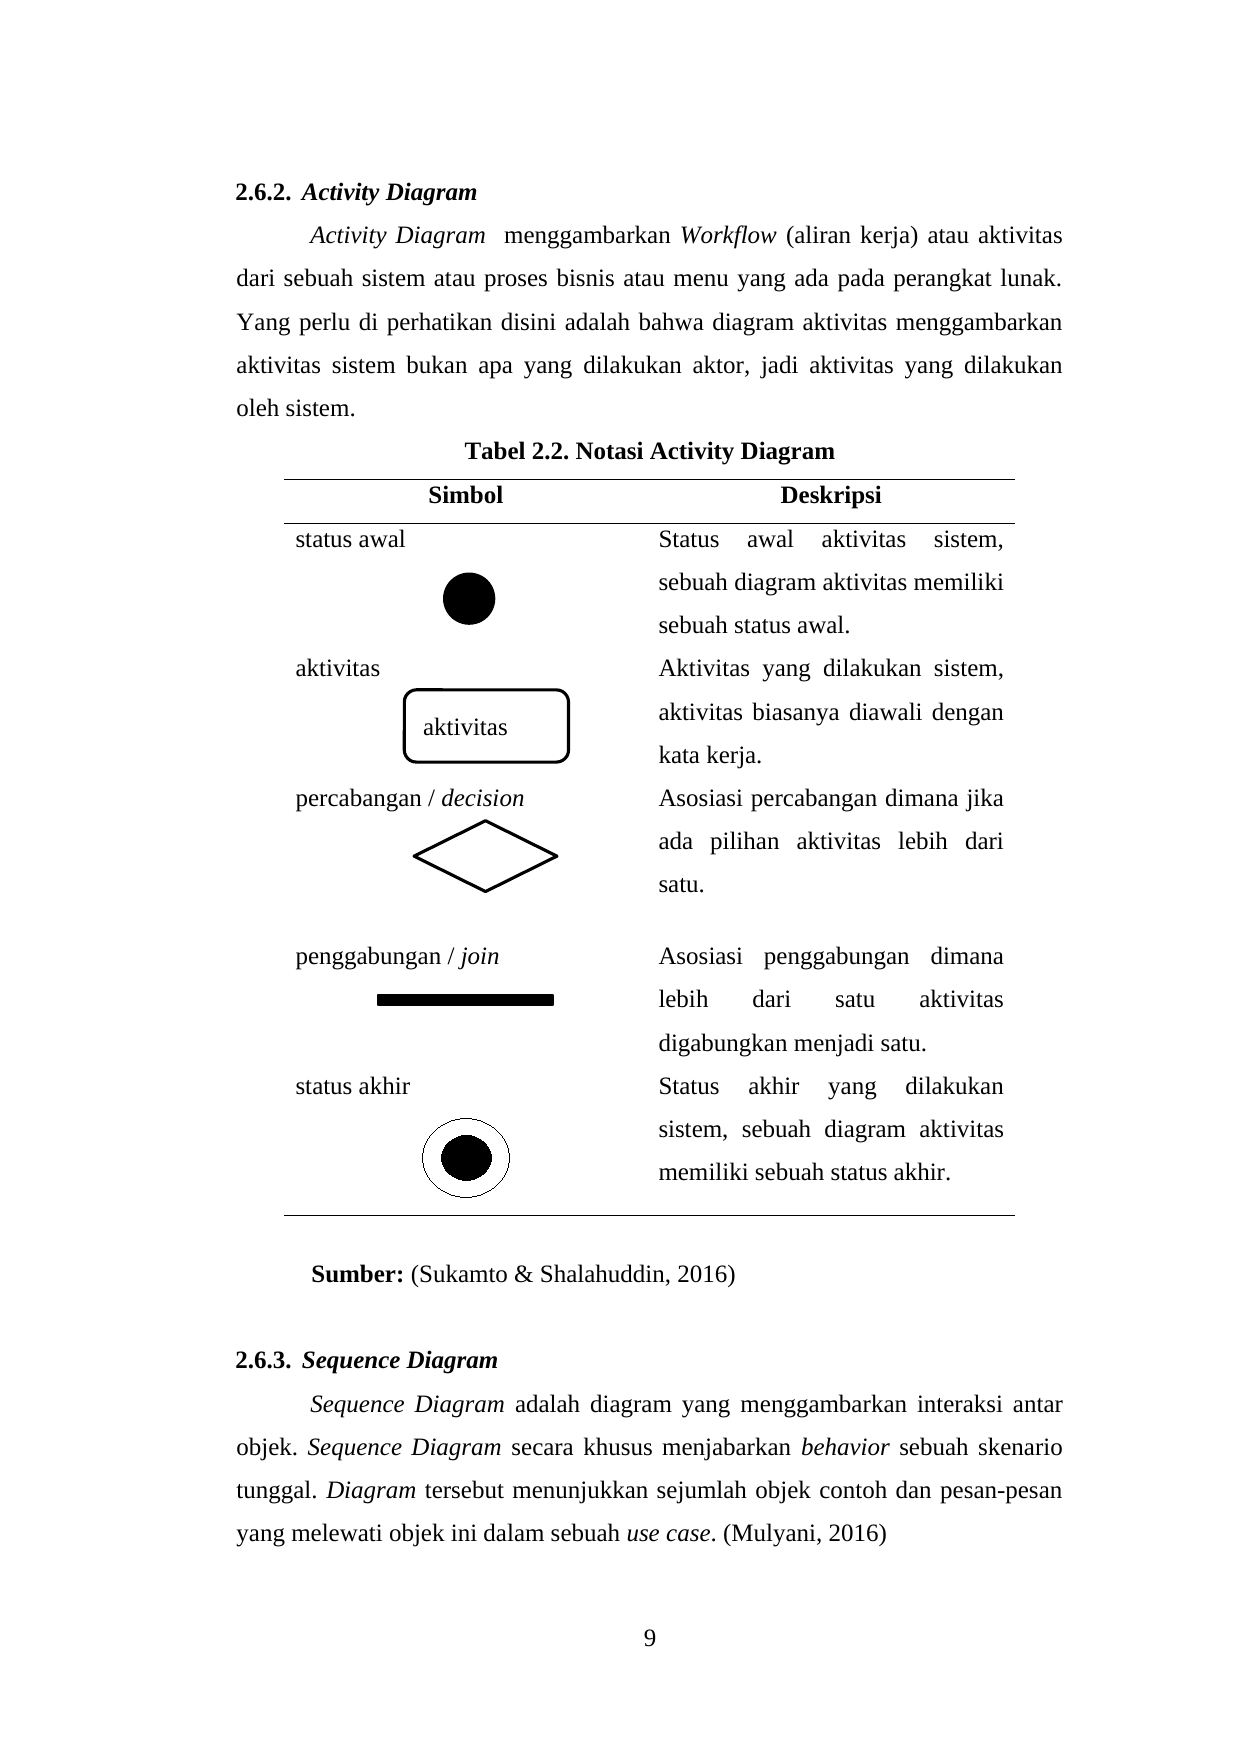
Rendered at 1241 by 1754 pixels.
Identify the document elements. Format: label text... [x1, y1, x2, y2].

table_cell Asosiasi percabangan dimana jika ada pilihan aktivitas lebih dari satu. [647, 783, 1015, 941]
table_cell Asosiasi penggabungan dimana lebih dari satu aktivitas digabungkan menjadi satu. [647, 941, 1015, 1071]
table_cell aktivitas [284, 654, 647, 783]
table_cell Aktivitas yang dilakukan sistem, aktivitas biasanya diawali dengan kata kerja. [647, 654, 1015, 783]
table_header Simbol [284, 480, 647, 523]
table_cell percabangan / decision [284, 783, 647, 941]
text Tabel 2.2. Notasi Activity Diagram [236, 436, 1063, 465]
text Sumber: [236, 1259, 1063, 1288]
text Sequence Diagram adalah diagram yang menggambarkan interaksi antar objek. Sequence Diagram secara khusus menjabarkan behavior sebuah skenario tunggal. Diagram tersebut menunjukkan sejumlah objek contoh dan pesan-pesan yang melewati objek ini dalam sebuah use case. [236, 1389, 1063, 1547]
table_cell penggabungan / join [284, 941, 647, 1071]
subtitle Activity Diagram [235, 177, 1063, 206]
table_header Deskripsi [647, 480, 1015, 523]
table_cell Status awal aktivitas sistem, sebuah diagram aktivitas memiliki sebuah status awal. [647, 524, 1015, 653]
picture [419, 1113, 512, 1201]
text Activity Diagram menggambarkan Workflow (aliran kerja) atau aktivitas dari sebuah sistem atau proses bisnis atau menu yang ada pada perangkat lunak. Yang perlu di perhatikan disini adalah bahwa diagram aktivitas menggambarkan aktivitas sistem bukan apa yang dilakukan aktor, jadi aktivitas yang dilakukan oleh sistem. [236, 220, 1063, 422]
table_cell status akhir [284, 1071, 647, 1215]
subtitle Sequence Diagram [235, 1346, 1063, 1374]
table_cell status awal [284, 524, 647, 653]
table_cell Status akhir yang dilakukan sistem, sebuah diagram aktivitas memiliki sebuah status akhir. [647, 1071, 1015, 1215]
